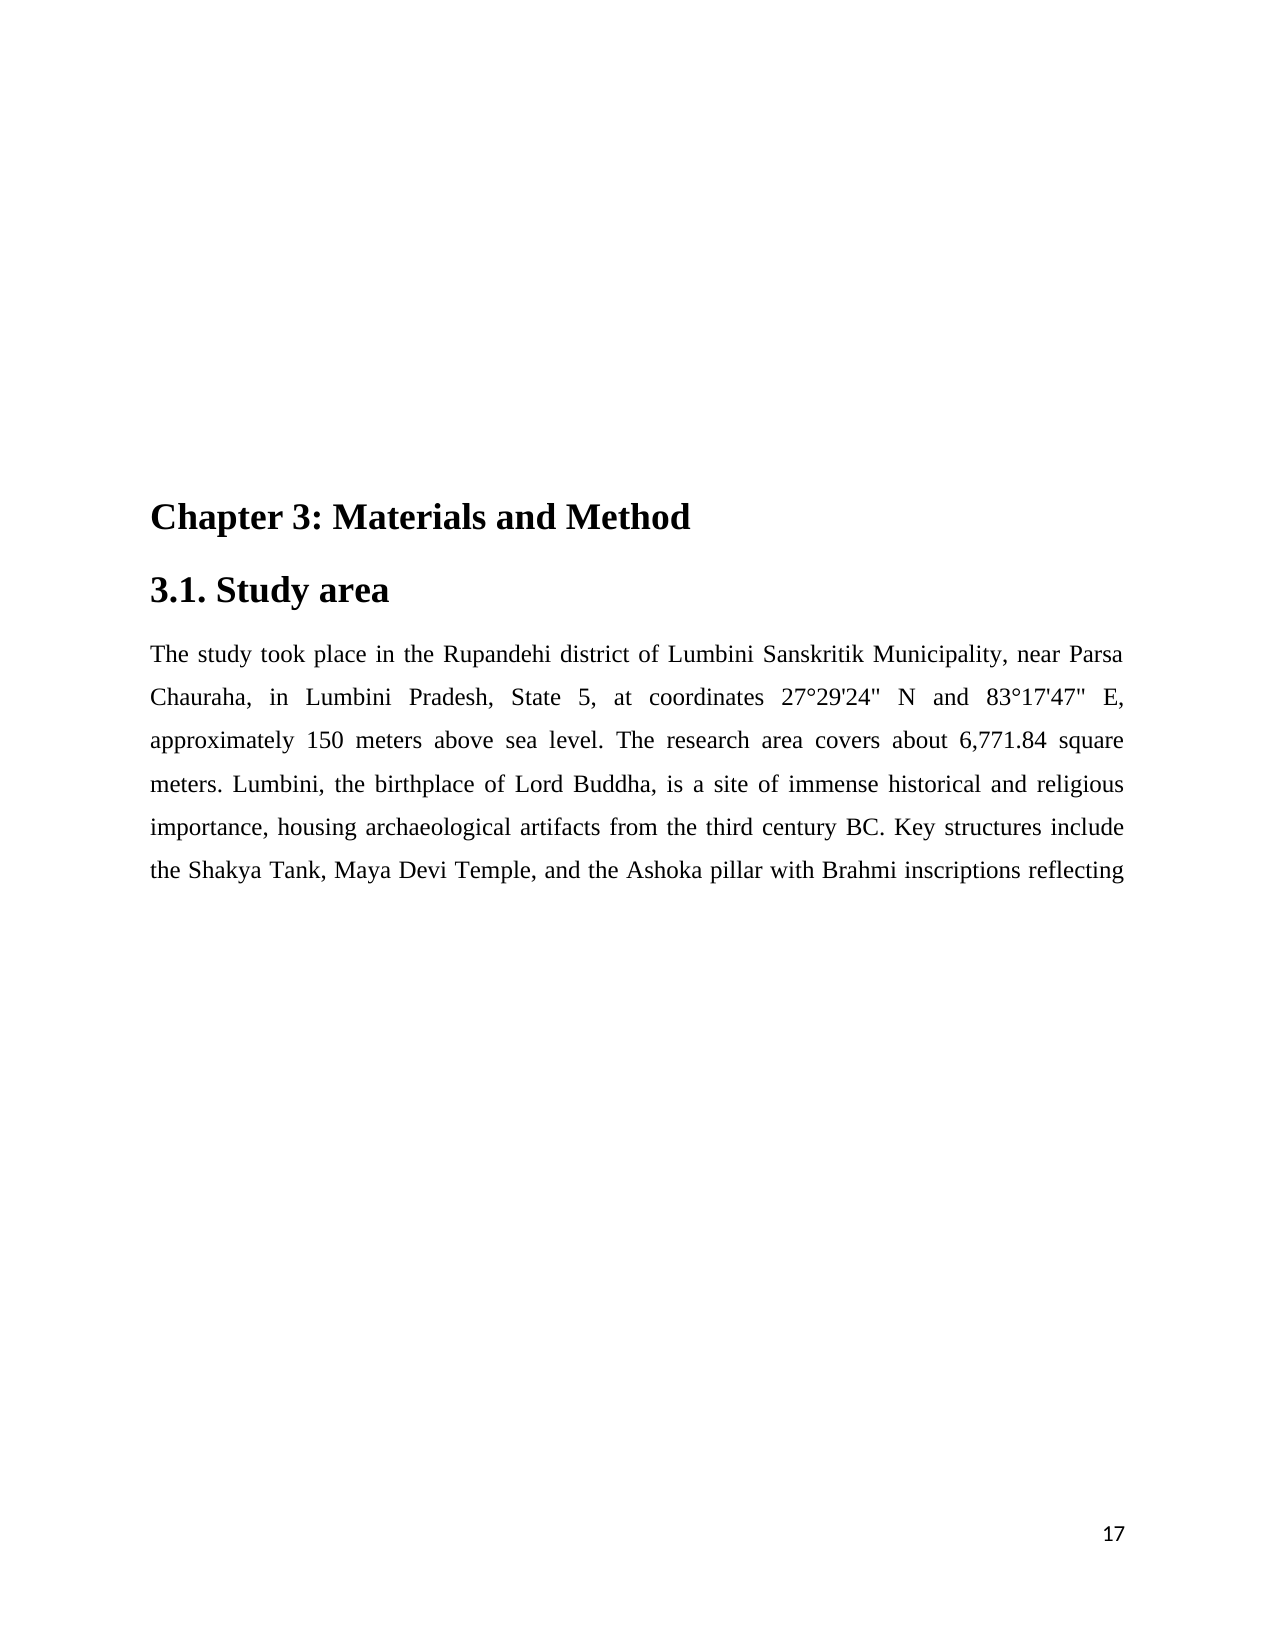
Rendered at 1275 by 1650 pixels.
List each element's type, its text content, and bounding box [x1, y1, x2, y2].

subtitle Chapter 3: Materials and Method [150, 495, 1125, 538]
text The study took place in the Rupandehi district of Lumbini Sanskritik Municipality, near Parsa Chauraha, in Lumbini Pradesh, State 5, at coordinates 27°29'24" N and 83°17'47" E, approximately 150 meters above sea level. The research area covers about 6,771.84 square meters. Lumbini, the birthplace of Lord Buddha, is a site of immense historical and religious importance, housing archaeological artifacts from the third century BC. Key structures include the Shakya Tank, Maya Devi Temple, and the Ashoka pillar with Brahmi inscriptions reflecting the region's rich history (UNESCO World Heritage, 2010). [150, 639, 1125, 884]
subtitle 3.1. Study area [150, 567, 1125, 610]
